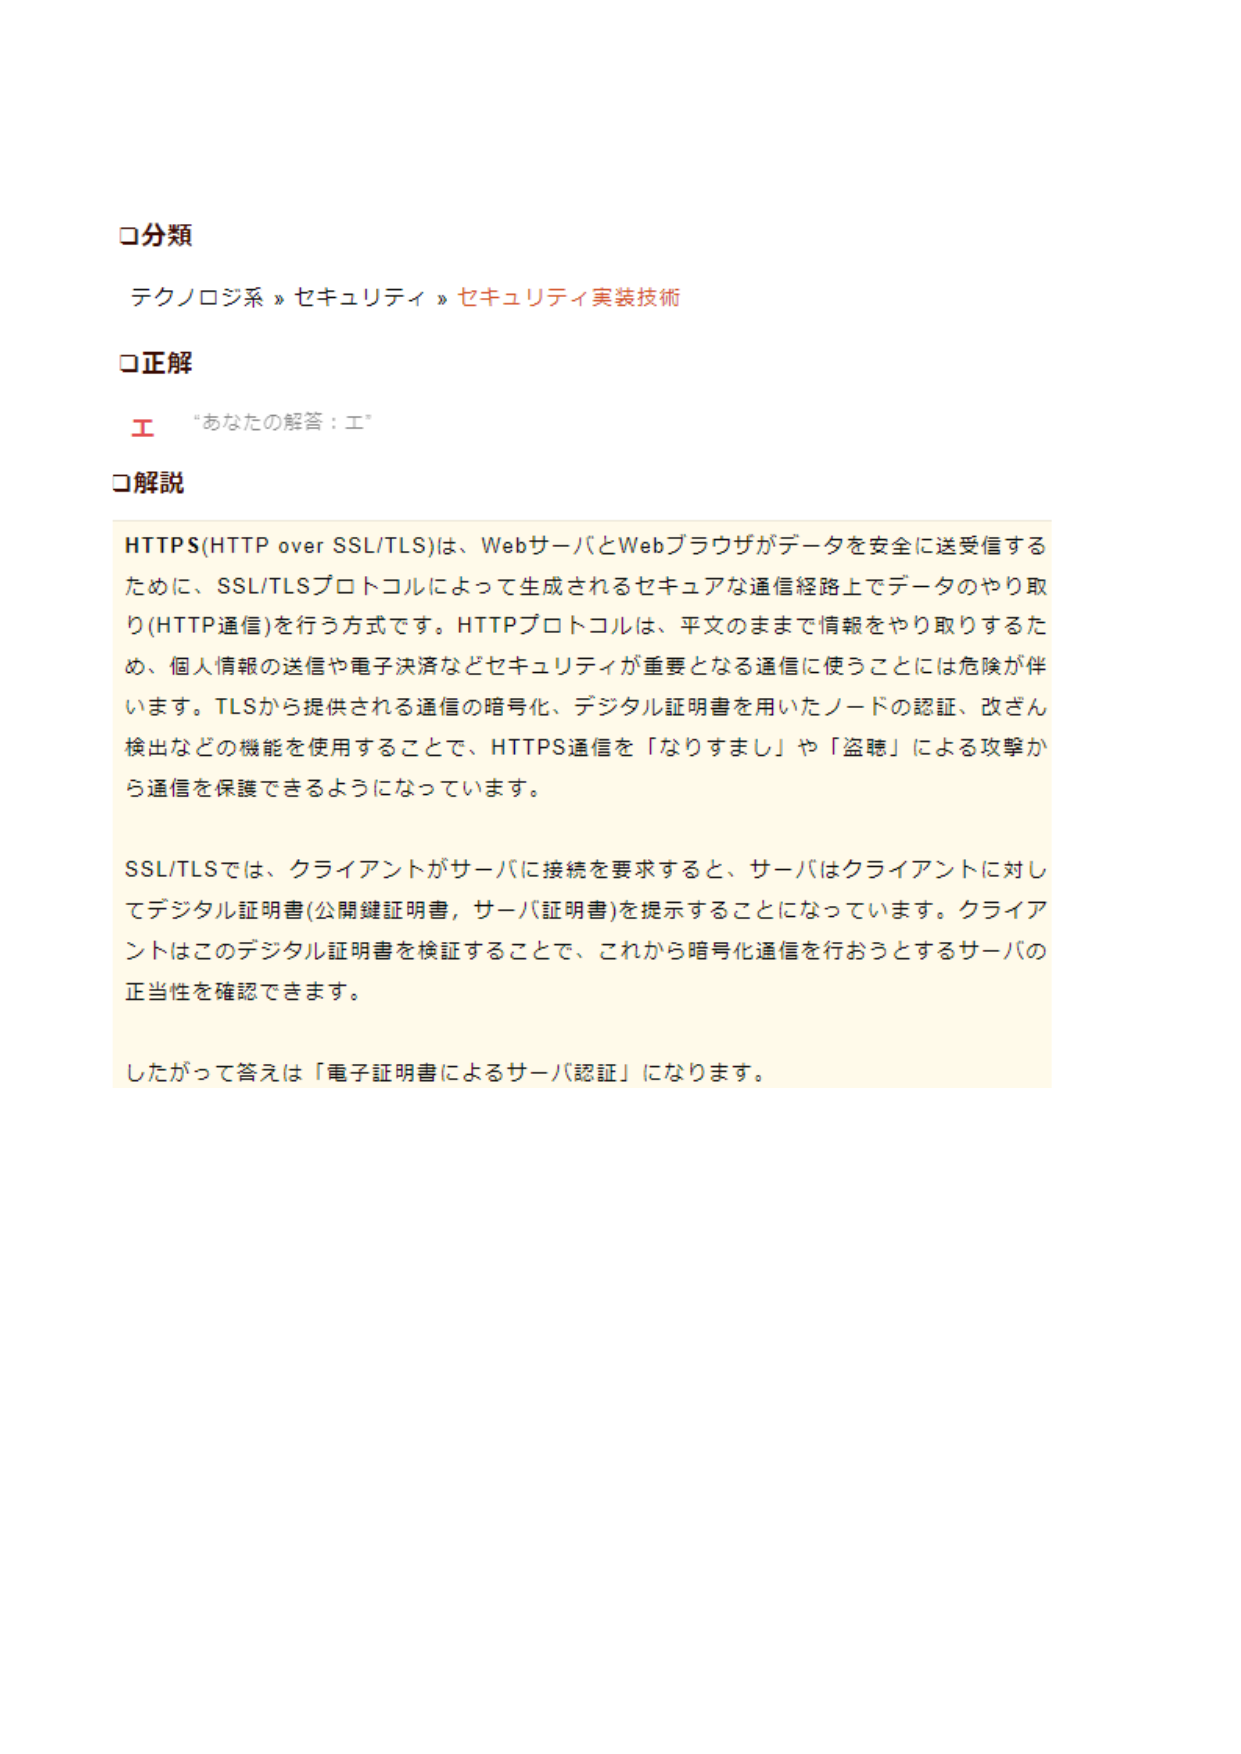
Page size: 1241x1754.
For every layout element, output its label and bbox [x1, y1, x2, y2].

picture [112, 464, 1052, 1088]
picture [112, 202, 829, 448]
